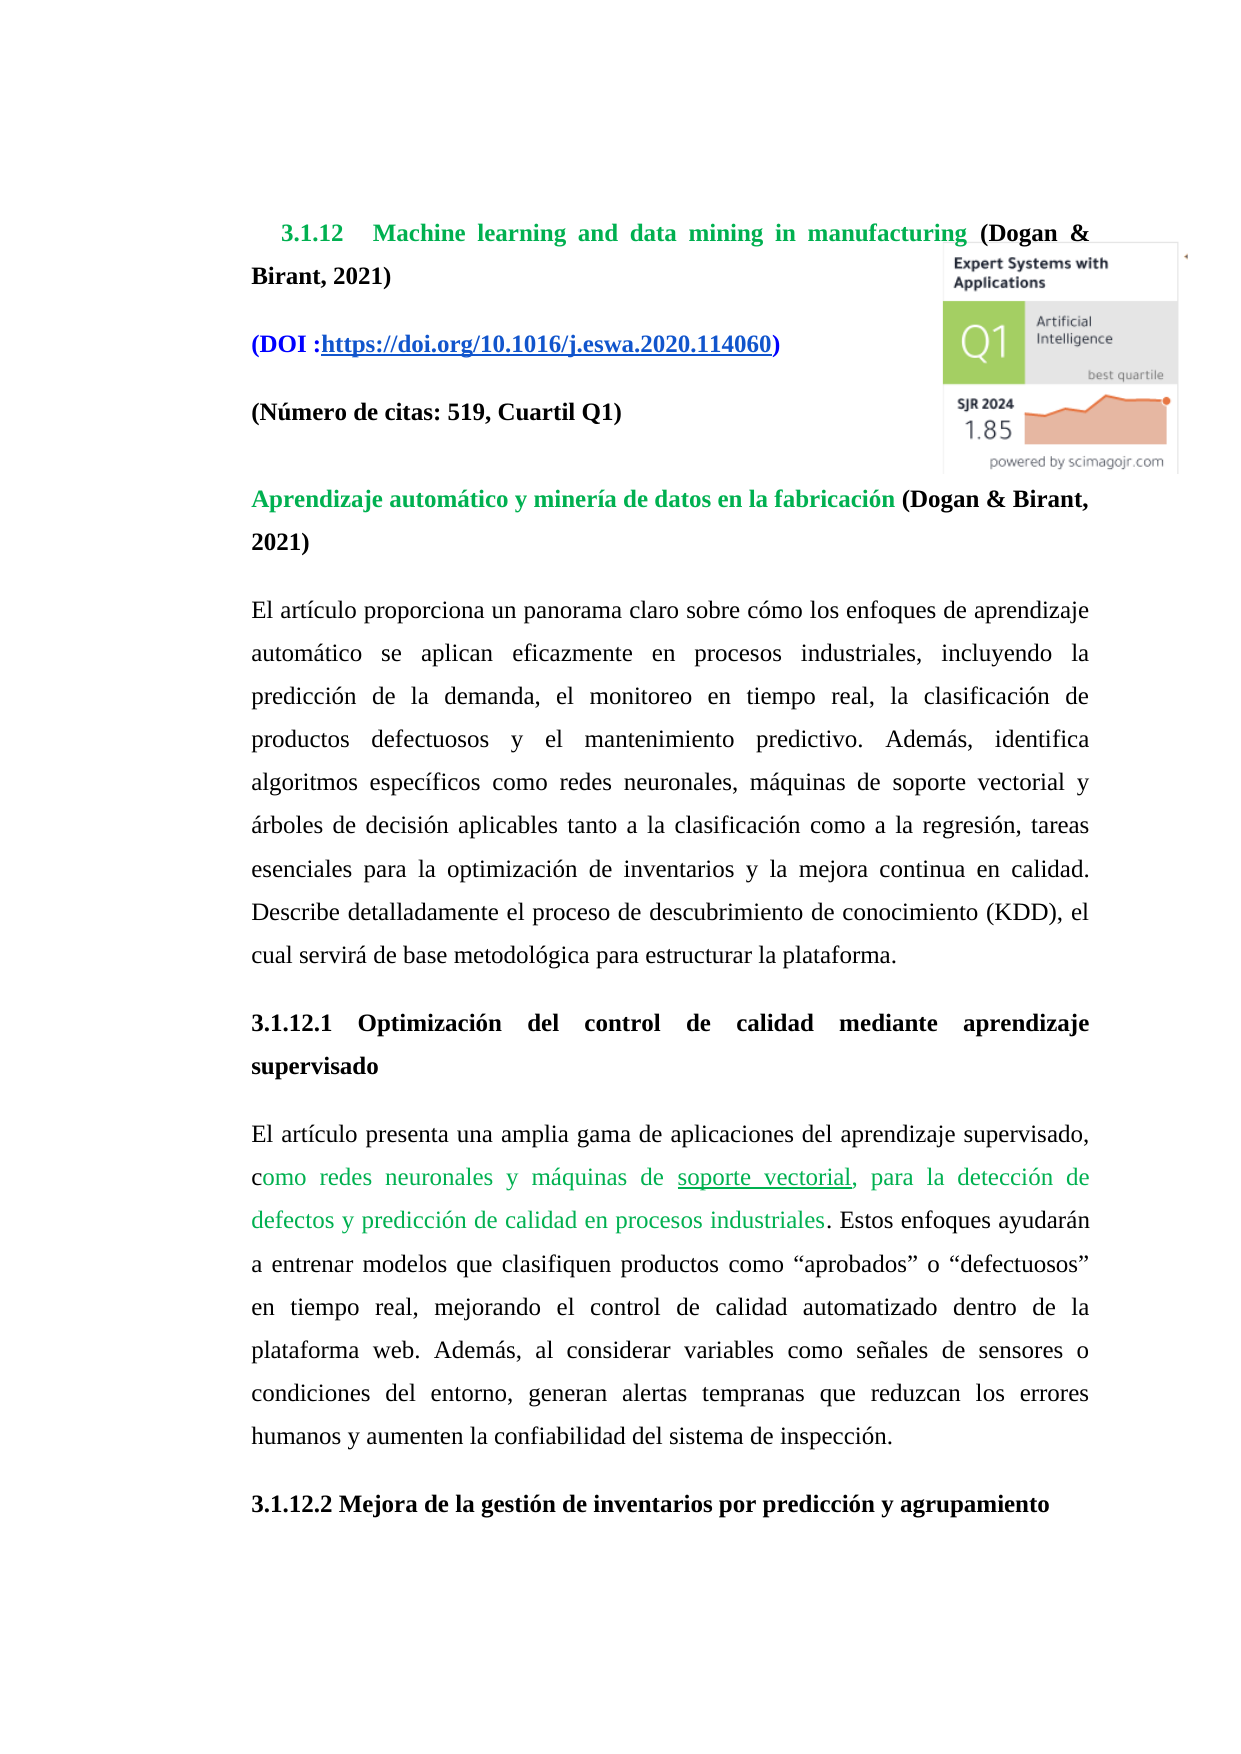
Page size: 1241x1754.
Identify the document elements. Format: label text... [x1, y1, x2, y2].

text (DOI :https://doi.org/10.1016/j.eswa.2020.114060) [251, 329, 1090, 358]
text 3.1.12.1 Optimización del control de calidad mediante aprendizaje supervisado [251, 1008, 1090, 1080]
text El artículo presenta una amplia gama de aplicaciones del aprendizaje supervisado, como redes neuronales y máquinas de soporte vectorial, para la detección de defectos y predicción de calidad en procesos industriales. Estos enfoques ayudarán a entrenar modelos que clasifiquen productos como “aprobados” o “defectuosos” en tiempo real, mejorando el control de calidad automatizado dentro de la plataforma web. Además, al considerar variables como señales de sensores o condiciones del entorno, generan alertas tempranas que reduzcan los errores humanos y aumenten la confiabilidad del sistema de inspección. [251, 1119, 1090, 1450]
text El artículo proporciona un panorama claro sobre cómo los enfoques de aprendizaje automático se aplican eficazmente en procesos industriales, incluyendo la predicción de la demanda, el monitoreo en tiempo real, la clasificación de productos defectuosos y el mantenimiento predictivo. Además, identifica algoritmos específicos como redes neuronales, máquinas de soporte vectorial y árboles de decisión aplicables tanto a la clasificación como a la regresión, tareas esenciales para la optimización de inventarios y la mejora continua en calidad. Describe detalladamente el proceso de descubrimiento de conocimiento (KDD), el cual servirá de base metodológica para estructurar la plataforma. [251, 595, 1090, 969]
picture [942, 236, 1188, 474]
text (Número de citas: 519, Cuartil Q1) [251, 397, 1090, 426]
subtitle 3.1.12 Machine learning and data mining in manufacturing (Dogan & Birant, 2021) [251, 218, 1090, 290]
text 3.1.12.2 Mejora de la gestión de inventarios por predicción y agrupamiento [251, 1489, 1090, 1518]
text Aprendizaje automático y minería de datos en la fabricación (Dogan & Birant, 2021) [251, 484, 1090, 556]
